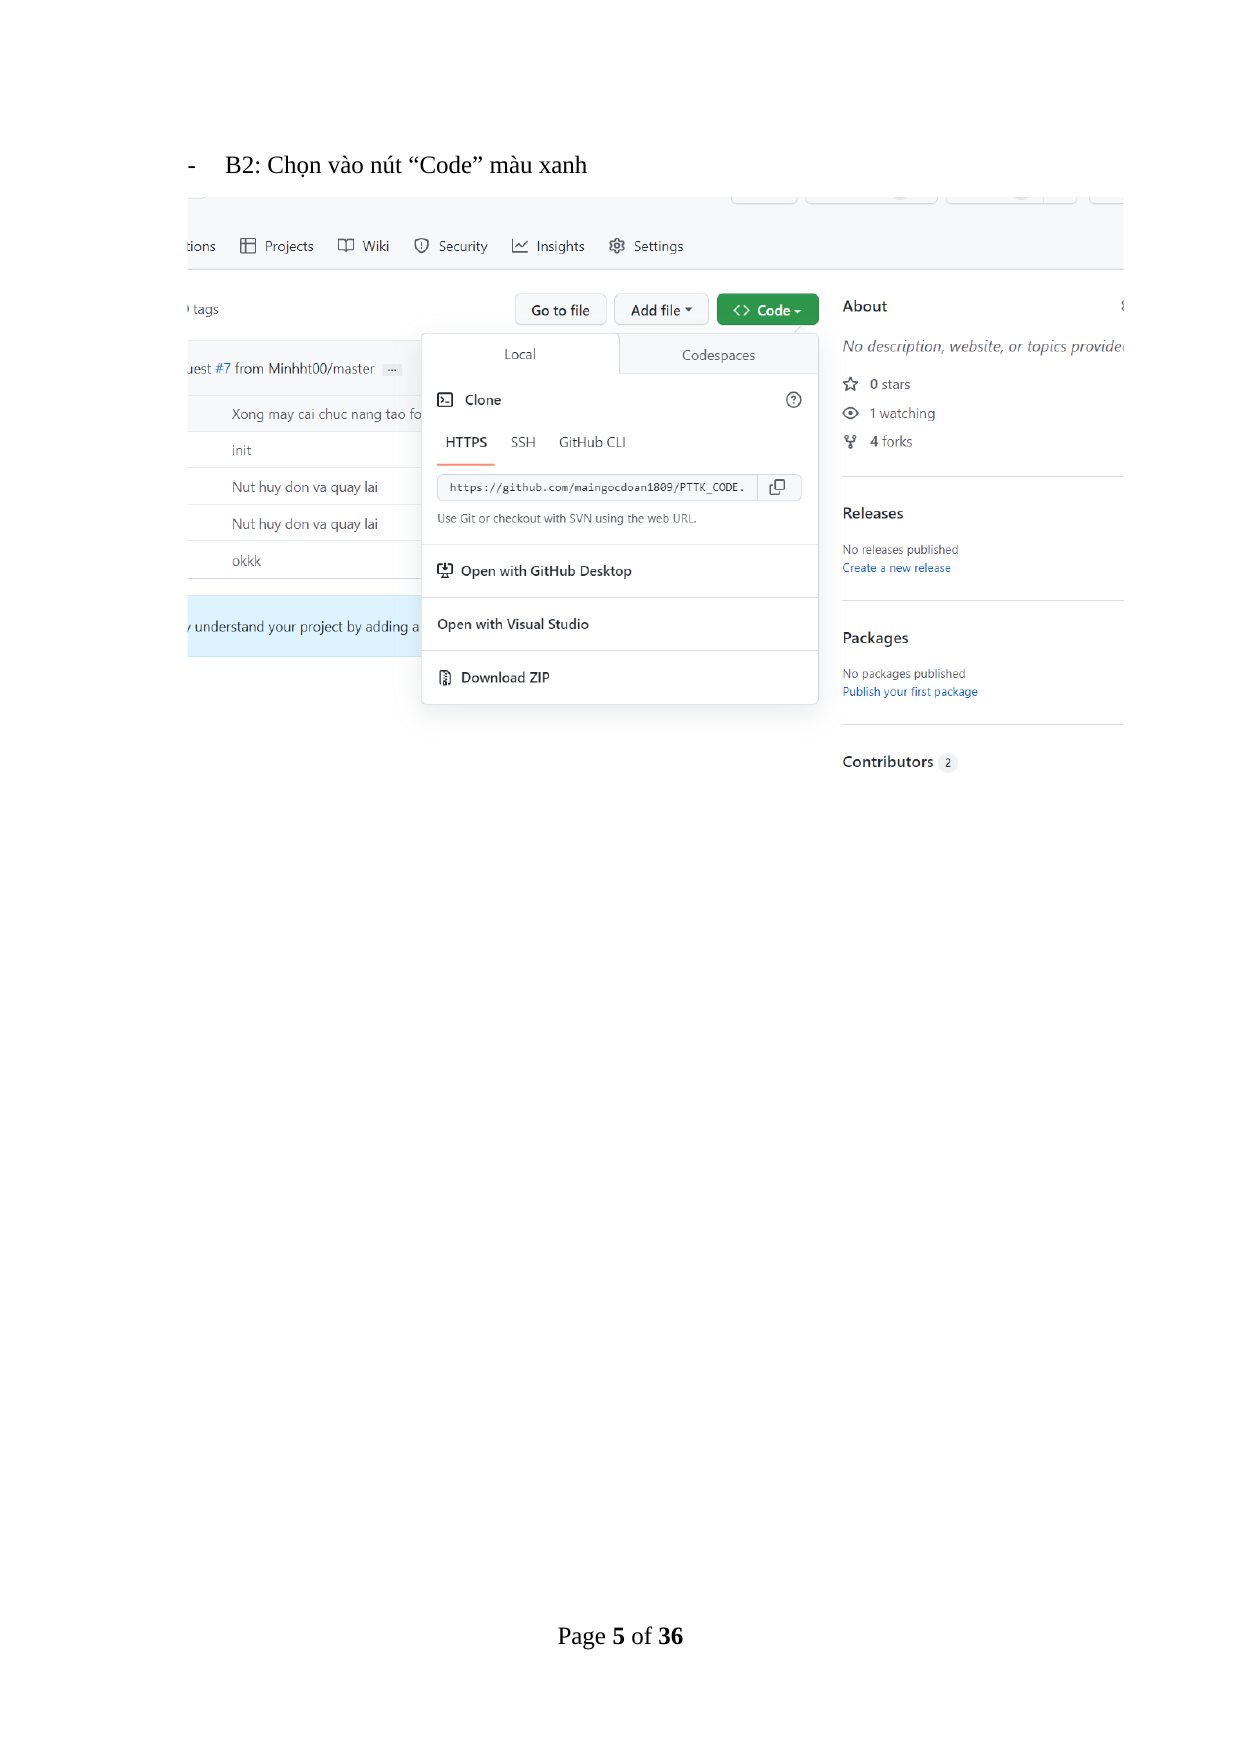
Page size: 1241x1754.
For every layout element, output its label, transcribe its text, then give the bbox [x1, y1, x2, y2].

picture [187, 197, 1124, 781]
list B2: Chọn vào nút “Code” màu xanh [187, 150, 1090, 179]
